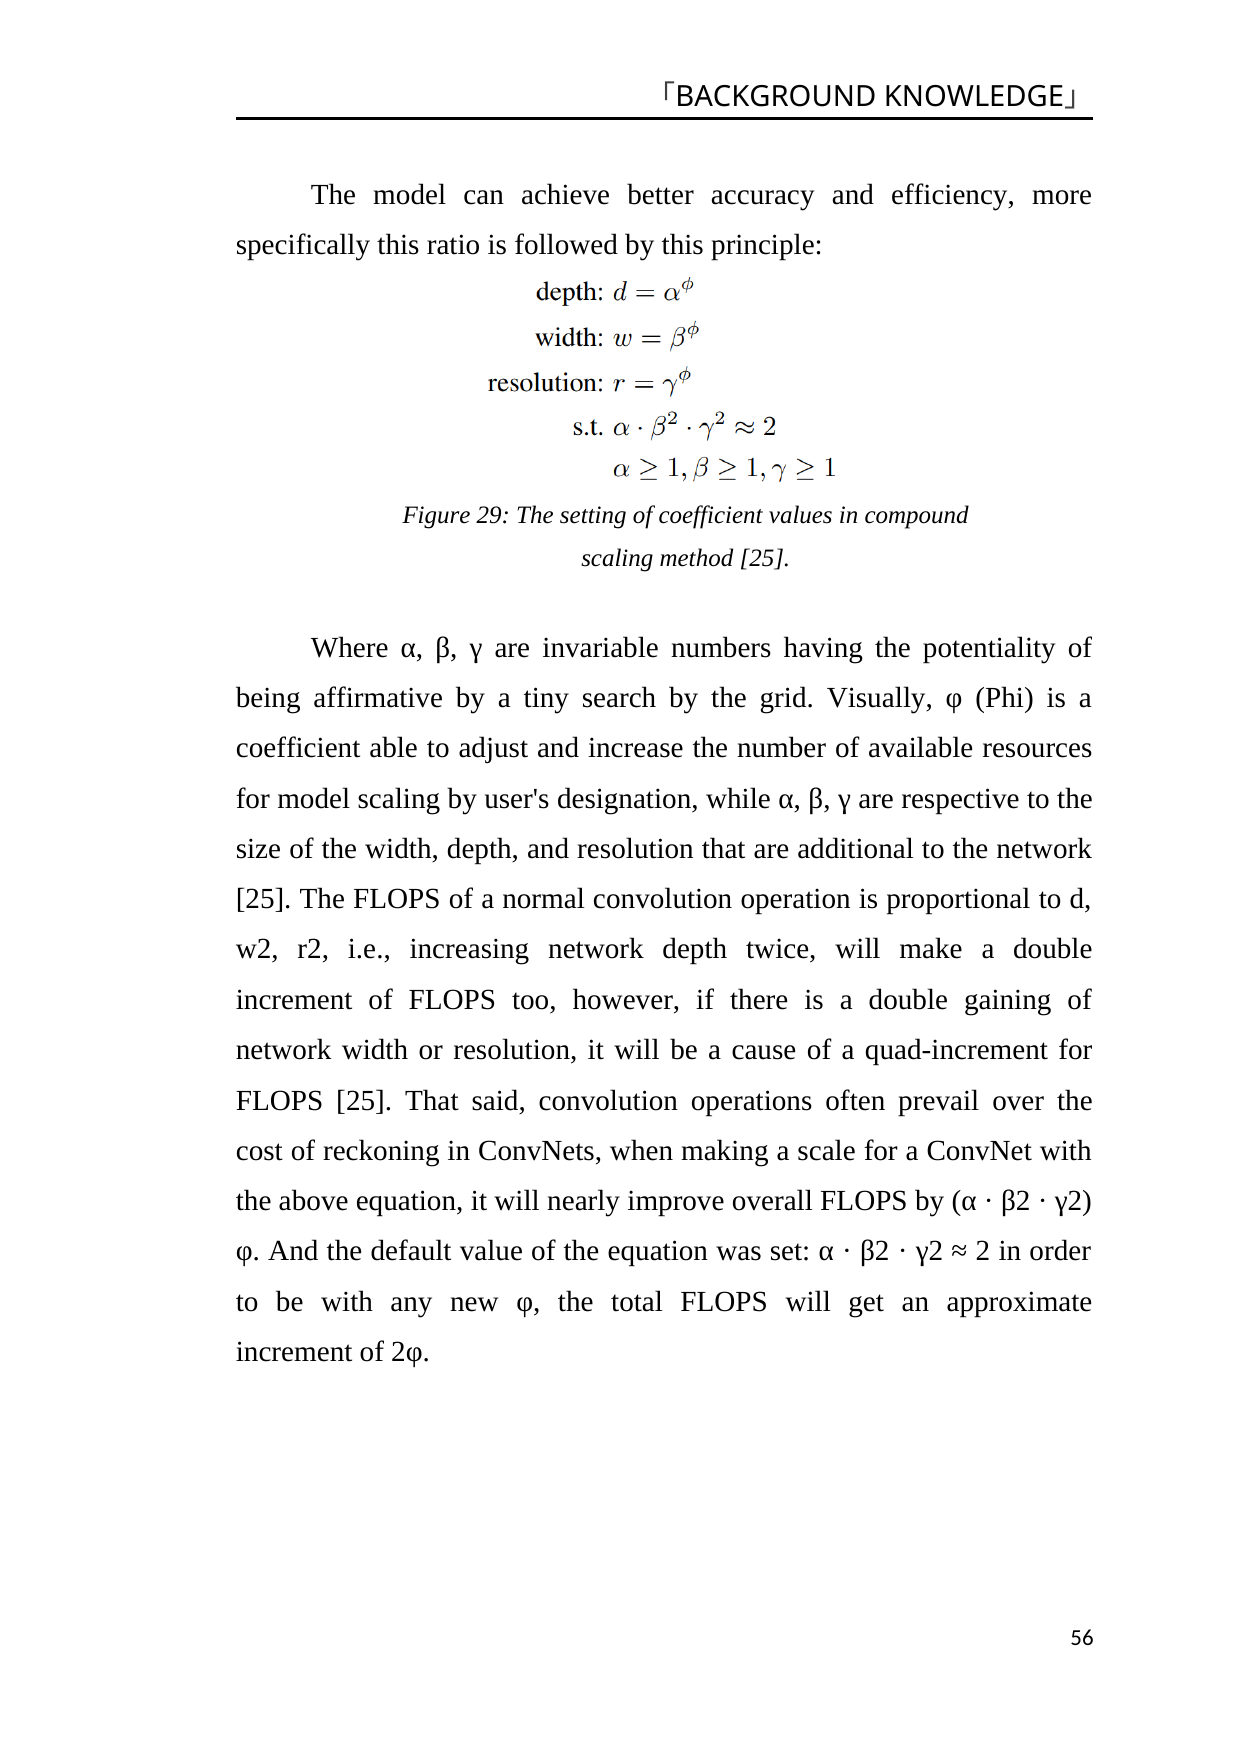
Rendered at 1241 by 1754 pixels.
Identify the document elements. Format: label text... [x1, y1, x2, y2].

picture [484, 277, 845, 487]
text Where α, β, γ are invariable numbers having the potentiality of being affirmative by a tiny search by the grid. Visually, φ (Phi) is a coefficient able to adjust and increase the number of available resources for model scaling by user's designation, while α, β, γ are respective to the size of the width, depth, and resolution that are additional to the network [25]. The FLOPS of a normal convolution operation is proportional to d, w2, r2, i.e., increasing network depth twice, will make a double increment of FLOPS too, however, if there is a double gaining of network width or resolution, it will be a cause of a quad-increment for FLOPS [25]. That said, convolution operations often prevail over the cost of reckoning in ConvNets, when making a scale for a ConvNet with the above equation, it will nearly improve overall FLOPS by (α · β2 · γ2) φ. And the default value of the equation was set: α · β2 · γ2 ≈ 2 in order to be with any new φ, the total FLOPS will get an approximate increment of 2φ. [236, 630, 1093, 1368]
text The model can achieve better accuracy and efficiency, more specifically this ratio is followed by this principle: [236, 177, 1093, 261]
text Figure 29: The setting of coefficient values in compound scaling method [25]. [386, 500, 986, 572]
